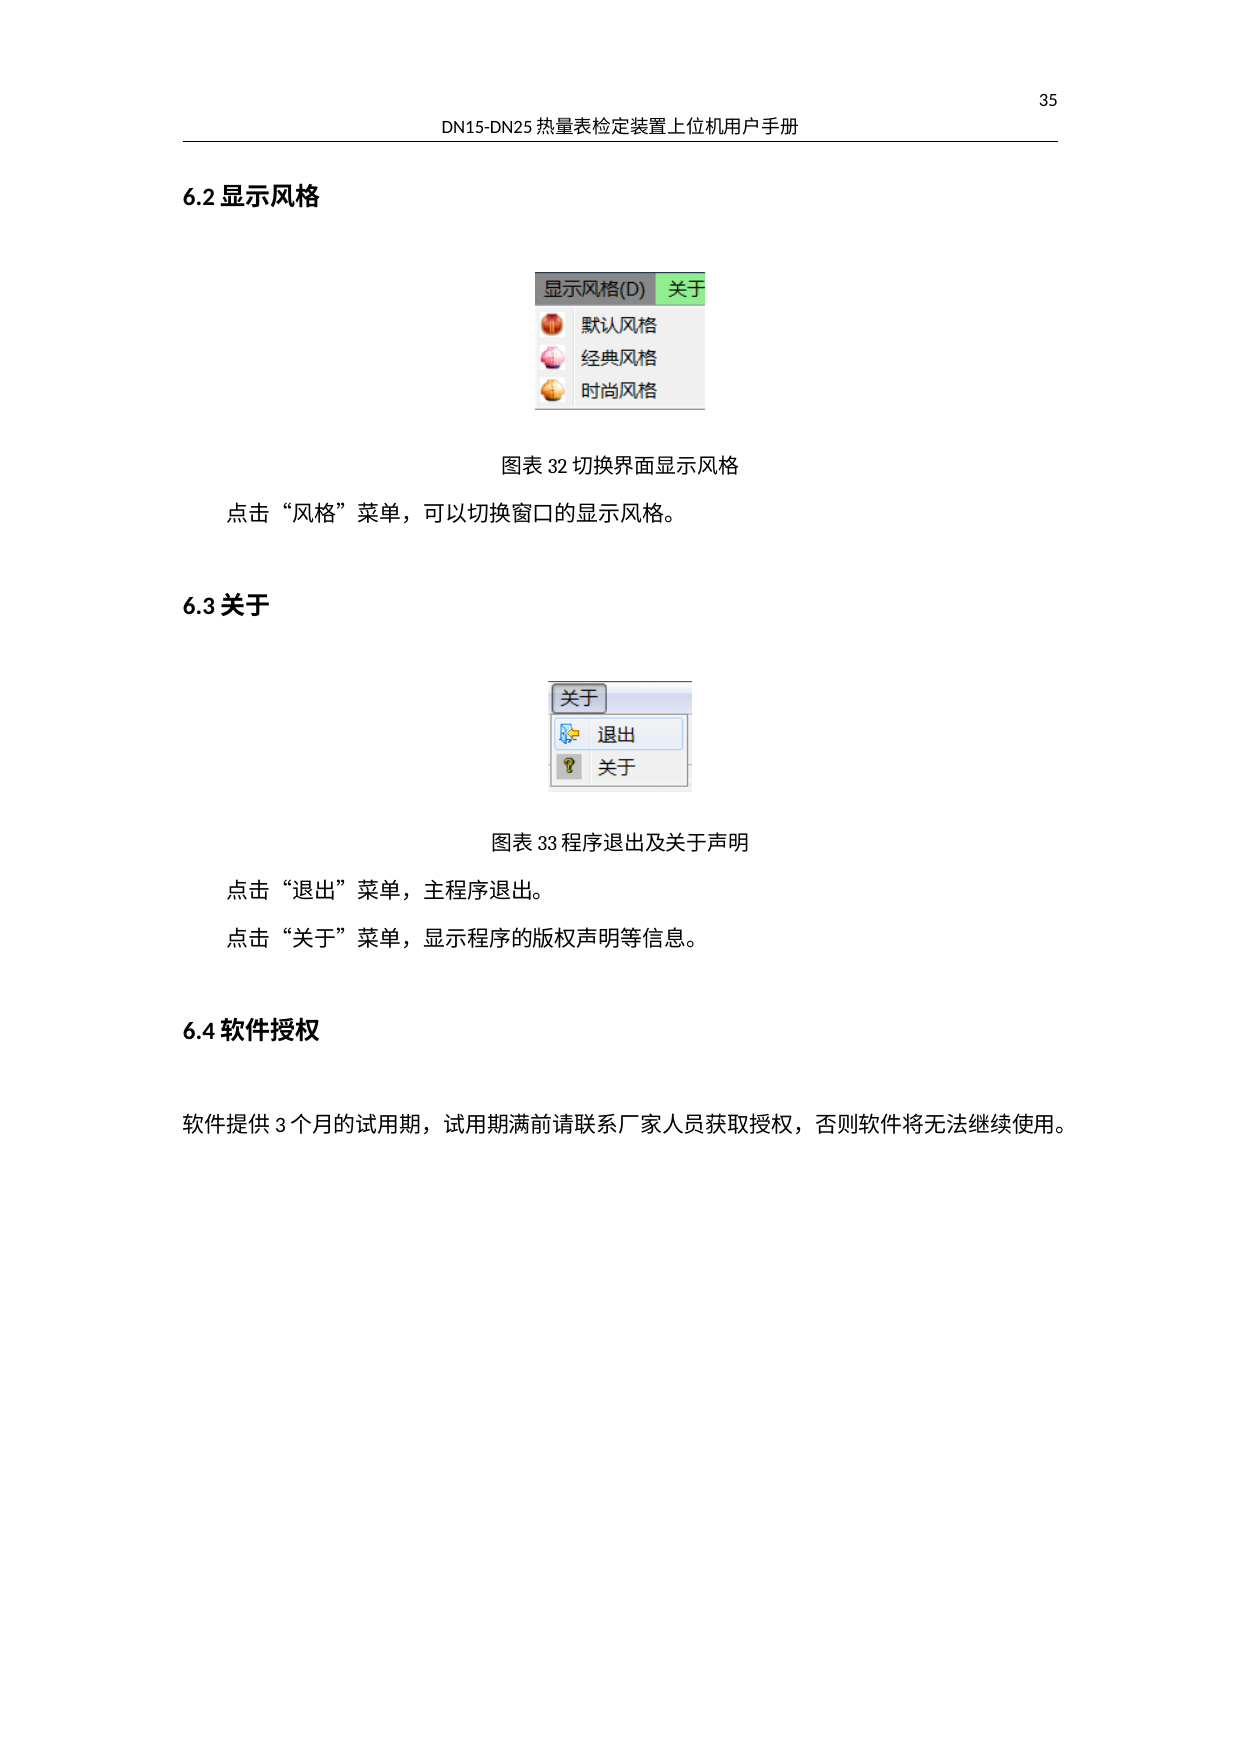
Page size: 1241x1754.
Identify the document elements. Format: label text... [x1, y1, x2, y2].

picture [535, 272, 705, 410]
subtitle 6.4软件授权 [183, 996, 1058, 1061]
picture [548, 681, 692, 792]
text 点击“退出”菜单，主程序退出。 [183, 872, 1058, 905]
text 软件提供3个月的试用期，试用期满前请联系厂家人员获取授权，否则软件将无法继续使用。 [183, 1106, 1058, 1139]
text 图表 32 切换界面显示风格 [183, 448, 1058, 481]
subtitle 6.2显示风格 [183, 162, 1058, 227]
text 点击“风格”菜单，可以切换窗口的显示风格。 [183, 496, 1058, 528]
text 点击“关于”菜单，显示程序的版权声明等信息。 [183, 921, 1058, 953]
subtitle 6.3关于 [183, 571, 1058, 636]
text 图表 33 程序退出及关于声明 [183, 824, 1058, 857]
